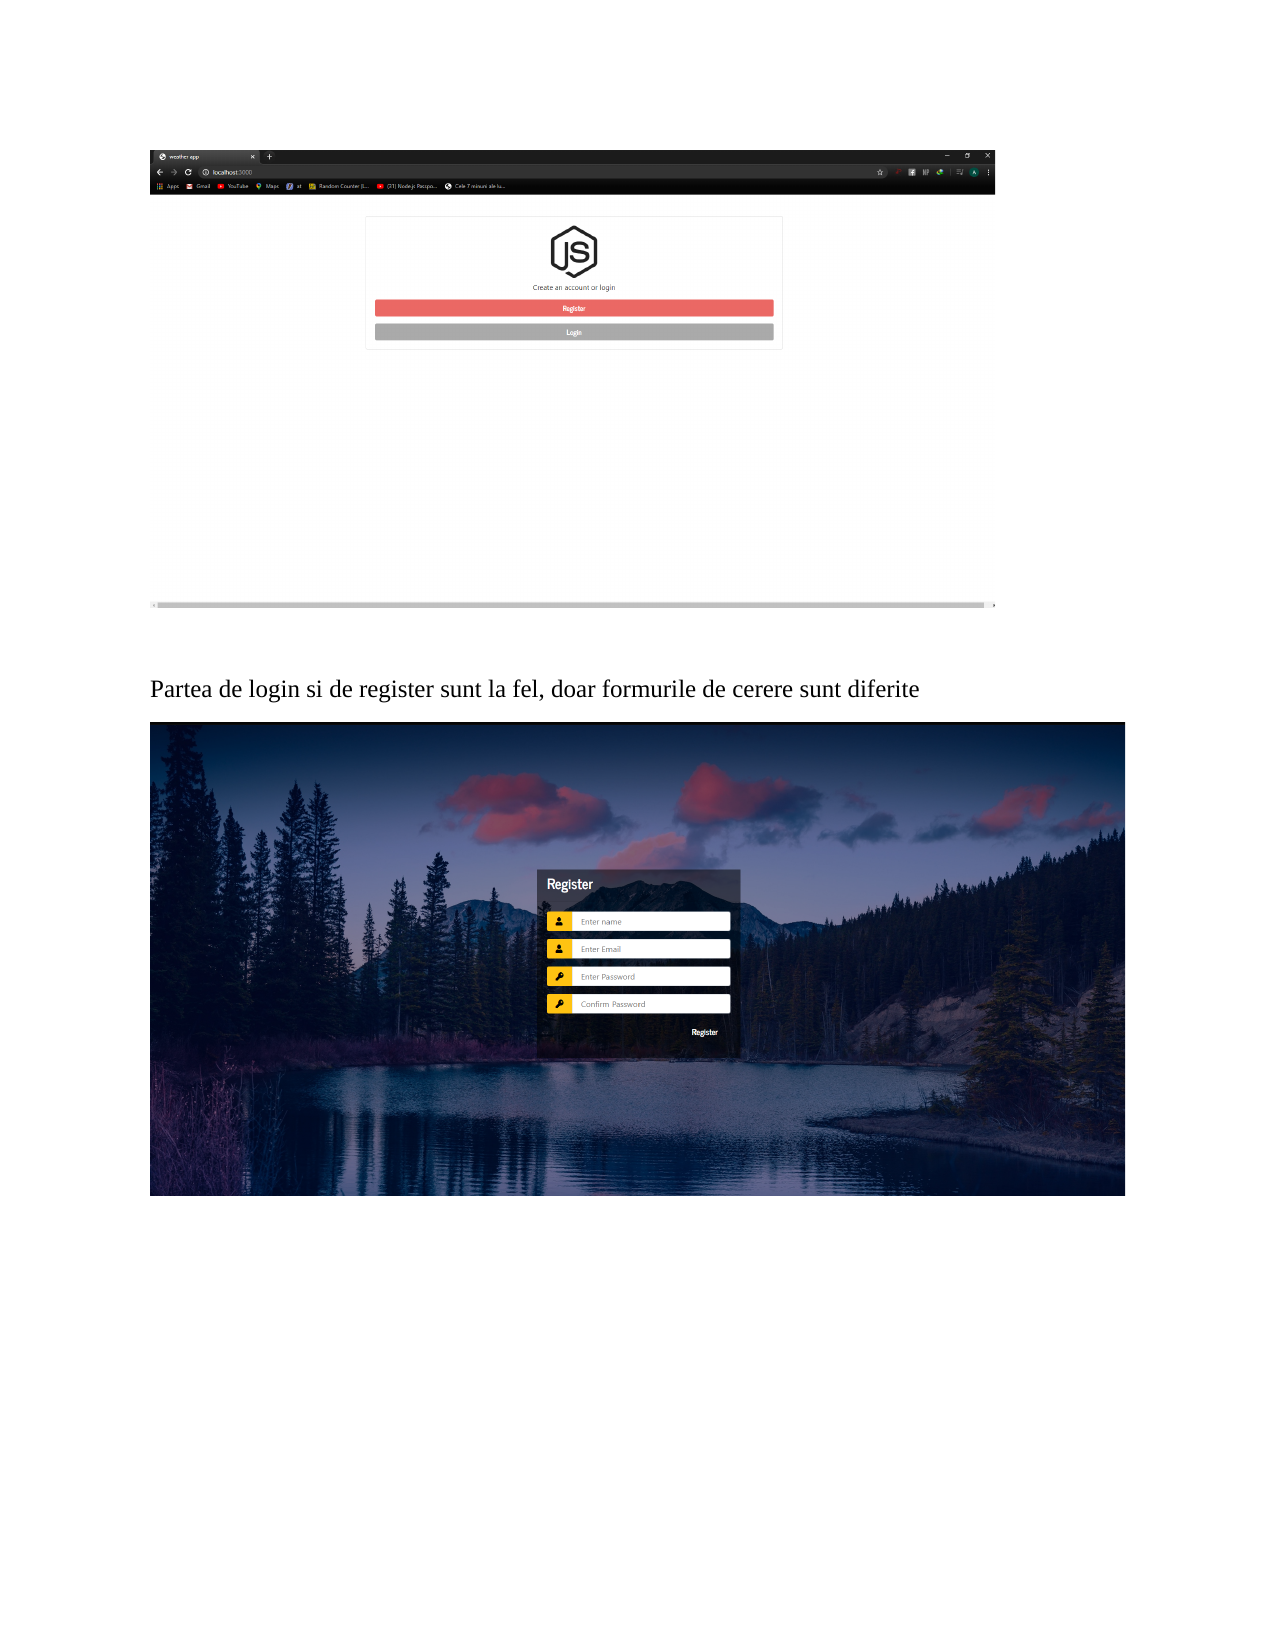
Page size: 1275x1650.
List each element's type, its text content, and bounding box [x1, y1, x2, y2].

picture [150, 722, 1125, 1196]
text Partea de login si de register sunt la fel, doar formurile de cerere sunt diferite [150, 674, 1125, 703]
picture [150, 150, 996, 608]
